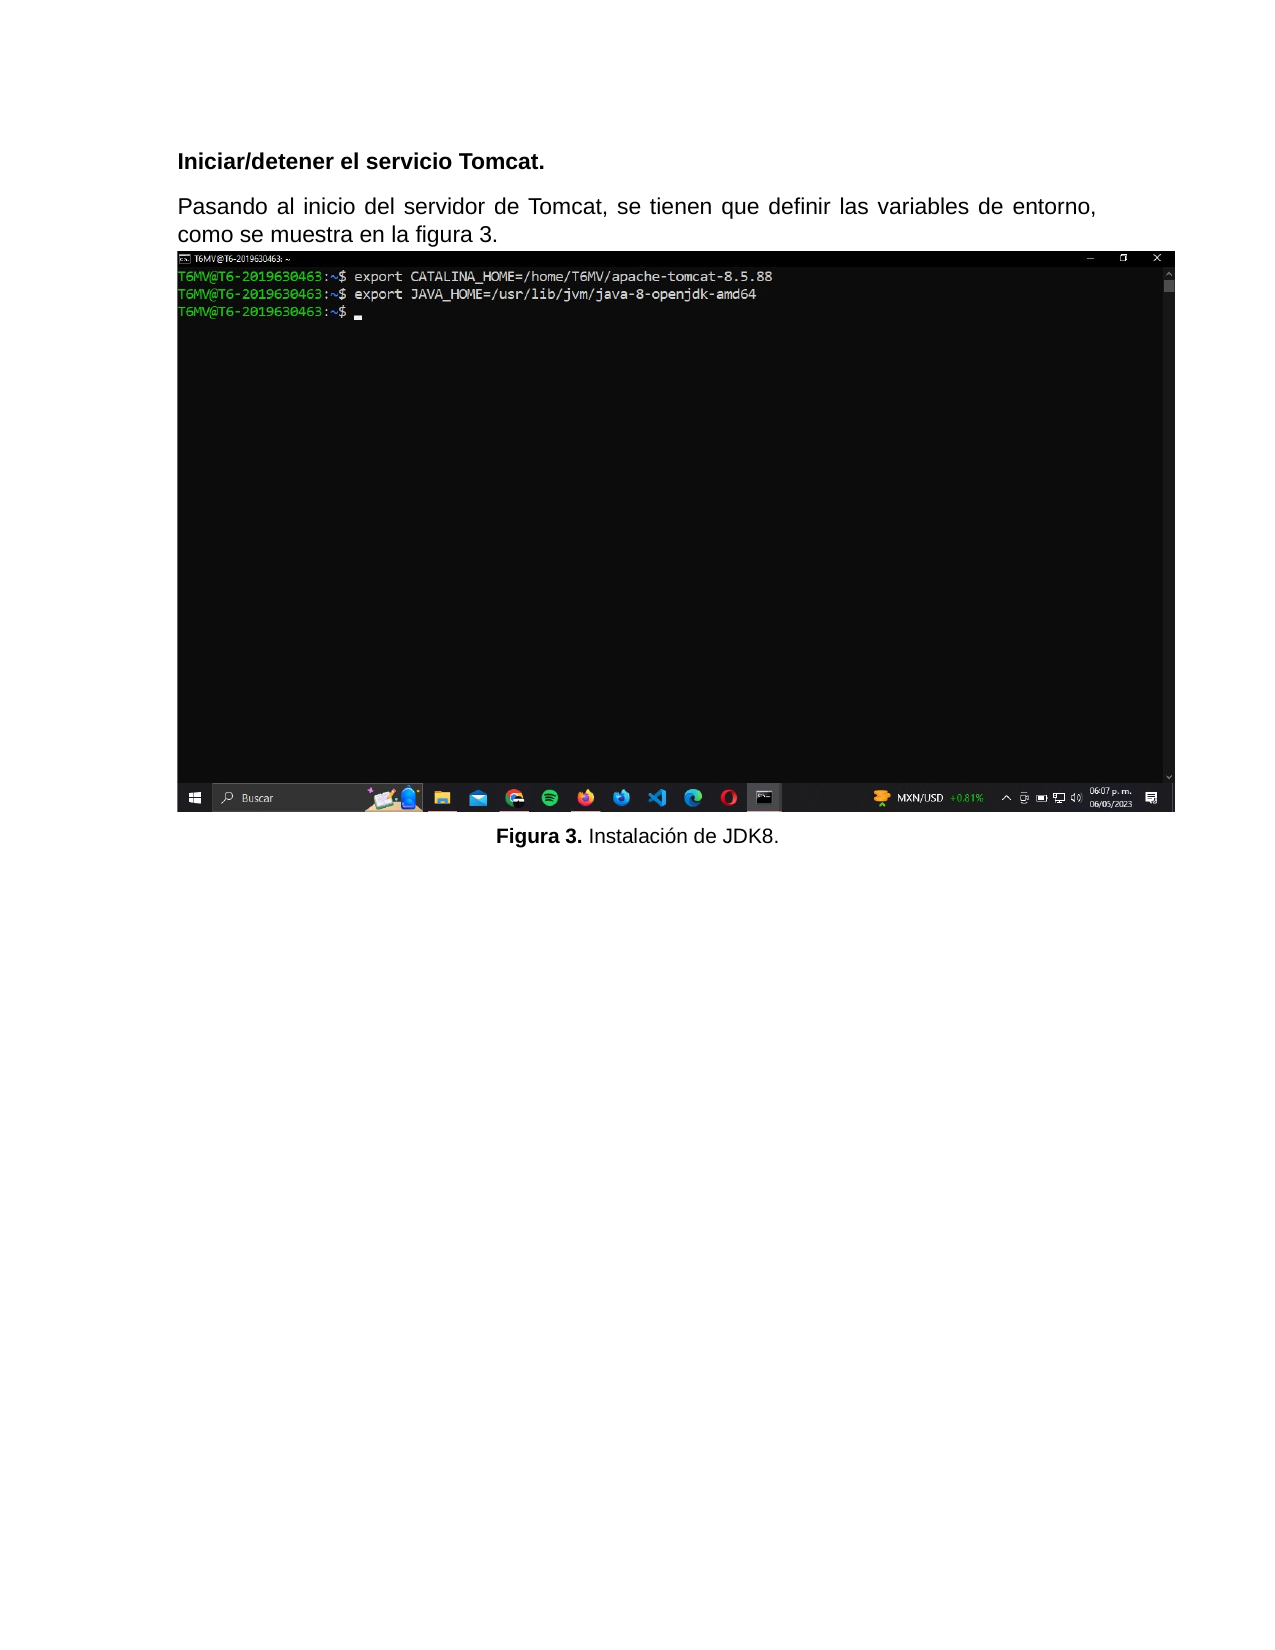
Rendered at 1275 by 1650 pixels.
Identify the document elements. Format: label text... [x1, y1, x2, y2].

picture [177, 251, 1175, 812]
text Figura 3. Instalación de JDK8. [177, 824, 1098, 848]
text Iniciar/detener el servicio Tomcat. [177, 148, 1098, 174]
text Pasando al inicio del servidor de Tomcat, se tienen que definir las variables de entorno, como se muestra en la figura 3. [177, 193, 1098, 247]
